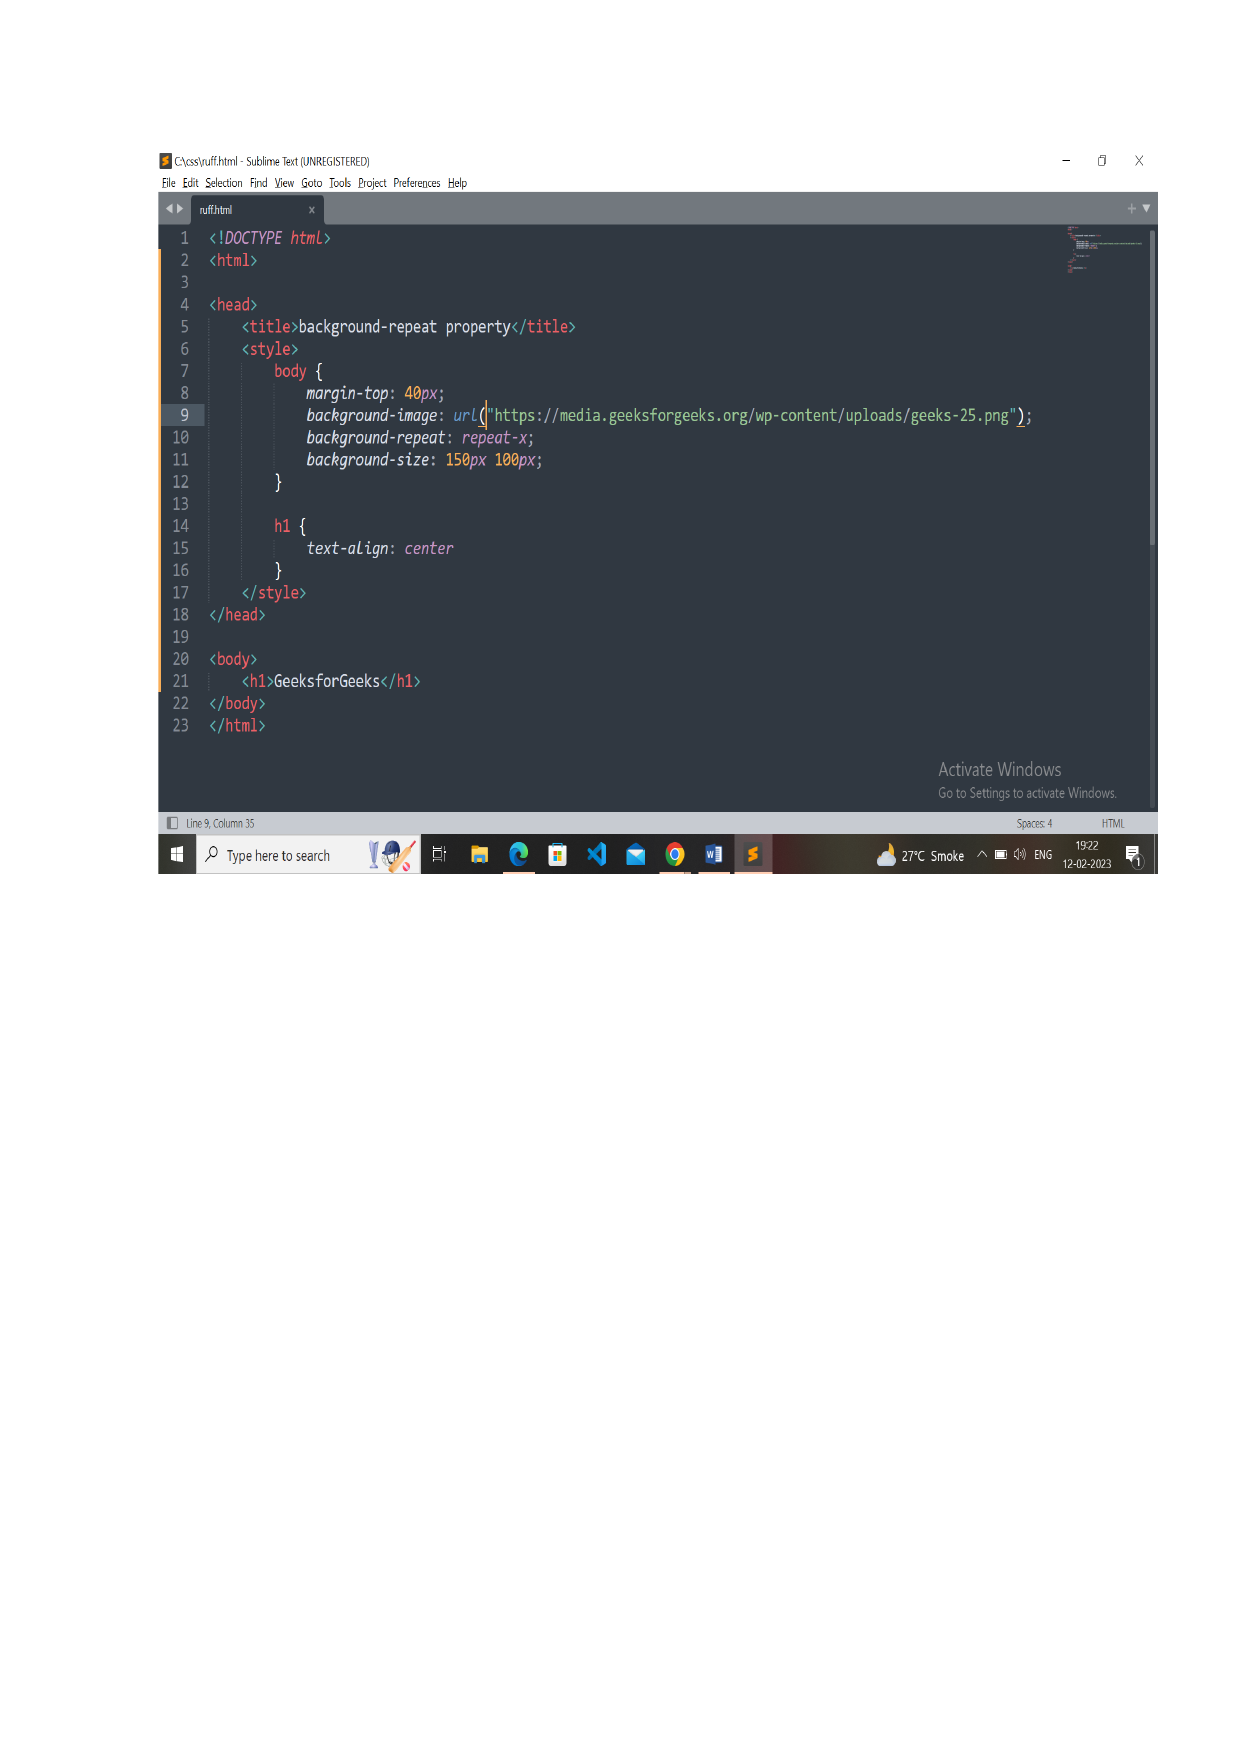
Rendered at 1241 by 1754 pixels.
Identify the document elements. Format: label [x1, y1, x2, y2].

picture [158, 150, 1158, 874]
